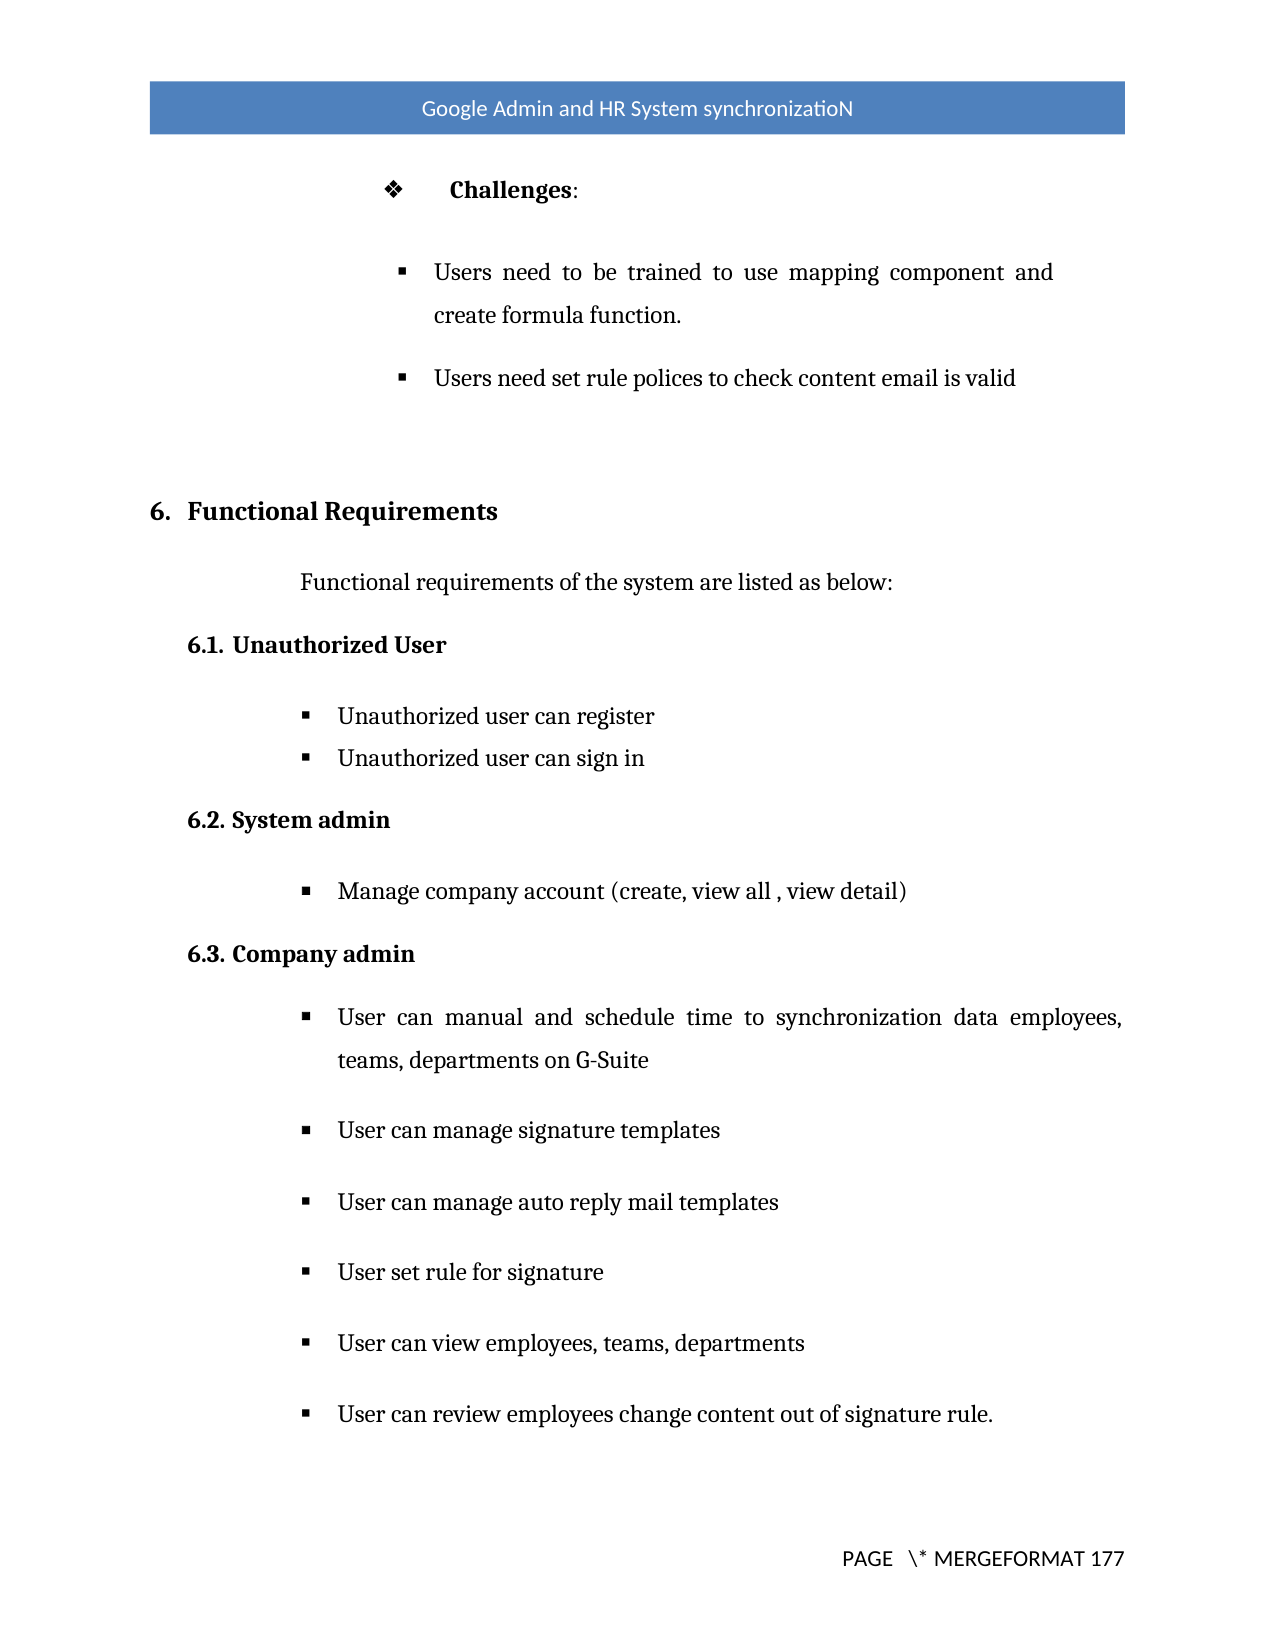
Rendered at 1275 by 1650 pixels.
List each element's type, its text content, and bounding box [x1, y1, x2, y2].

list Challenges: [382, 150, 1055, 225]
list User can view employees, teams, departments [300, 1325, 1123, 1362]
subtitle Functional Requirements [150, 493, 1125, 530]
subtitle System admin [187, 802, 1125, 839]
list User can review employees change content out of signature rule. [300, 1396, 1123, 1433]
list User set rule for signature [300, 1254, 1123, 1291]
list Users need set rule polices to check content email is valid [396, 359, 1055, 397]
subtitle Company admin [187, 935, 1125, 973]
list Unauthorized user can register [300, 697, 1125, 735]
list Unauthorized user can sign in [300, 739, 1125, 777]
list Manage company account (create, view all , view detail) [300, 873, 1123, 910]
list User can manage signature templates [300, 1112, 1123, 1149]
list Users need to be trained to use mapping component and create formula function. [396, 253, 1055, 334]
subtitle Unauthorized User [187, 627, 1125, 664]
list User can manual and schedule time to synchronization data employees, teams, departments on G-Suite [300, 998, 1123, 1079]
text Functional requirements of the system are listed as below: [269, 564, 1123, 601]
list User can manage auto reply mail templates [300, 1183, 1123, 1221]
